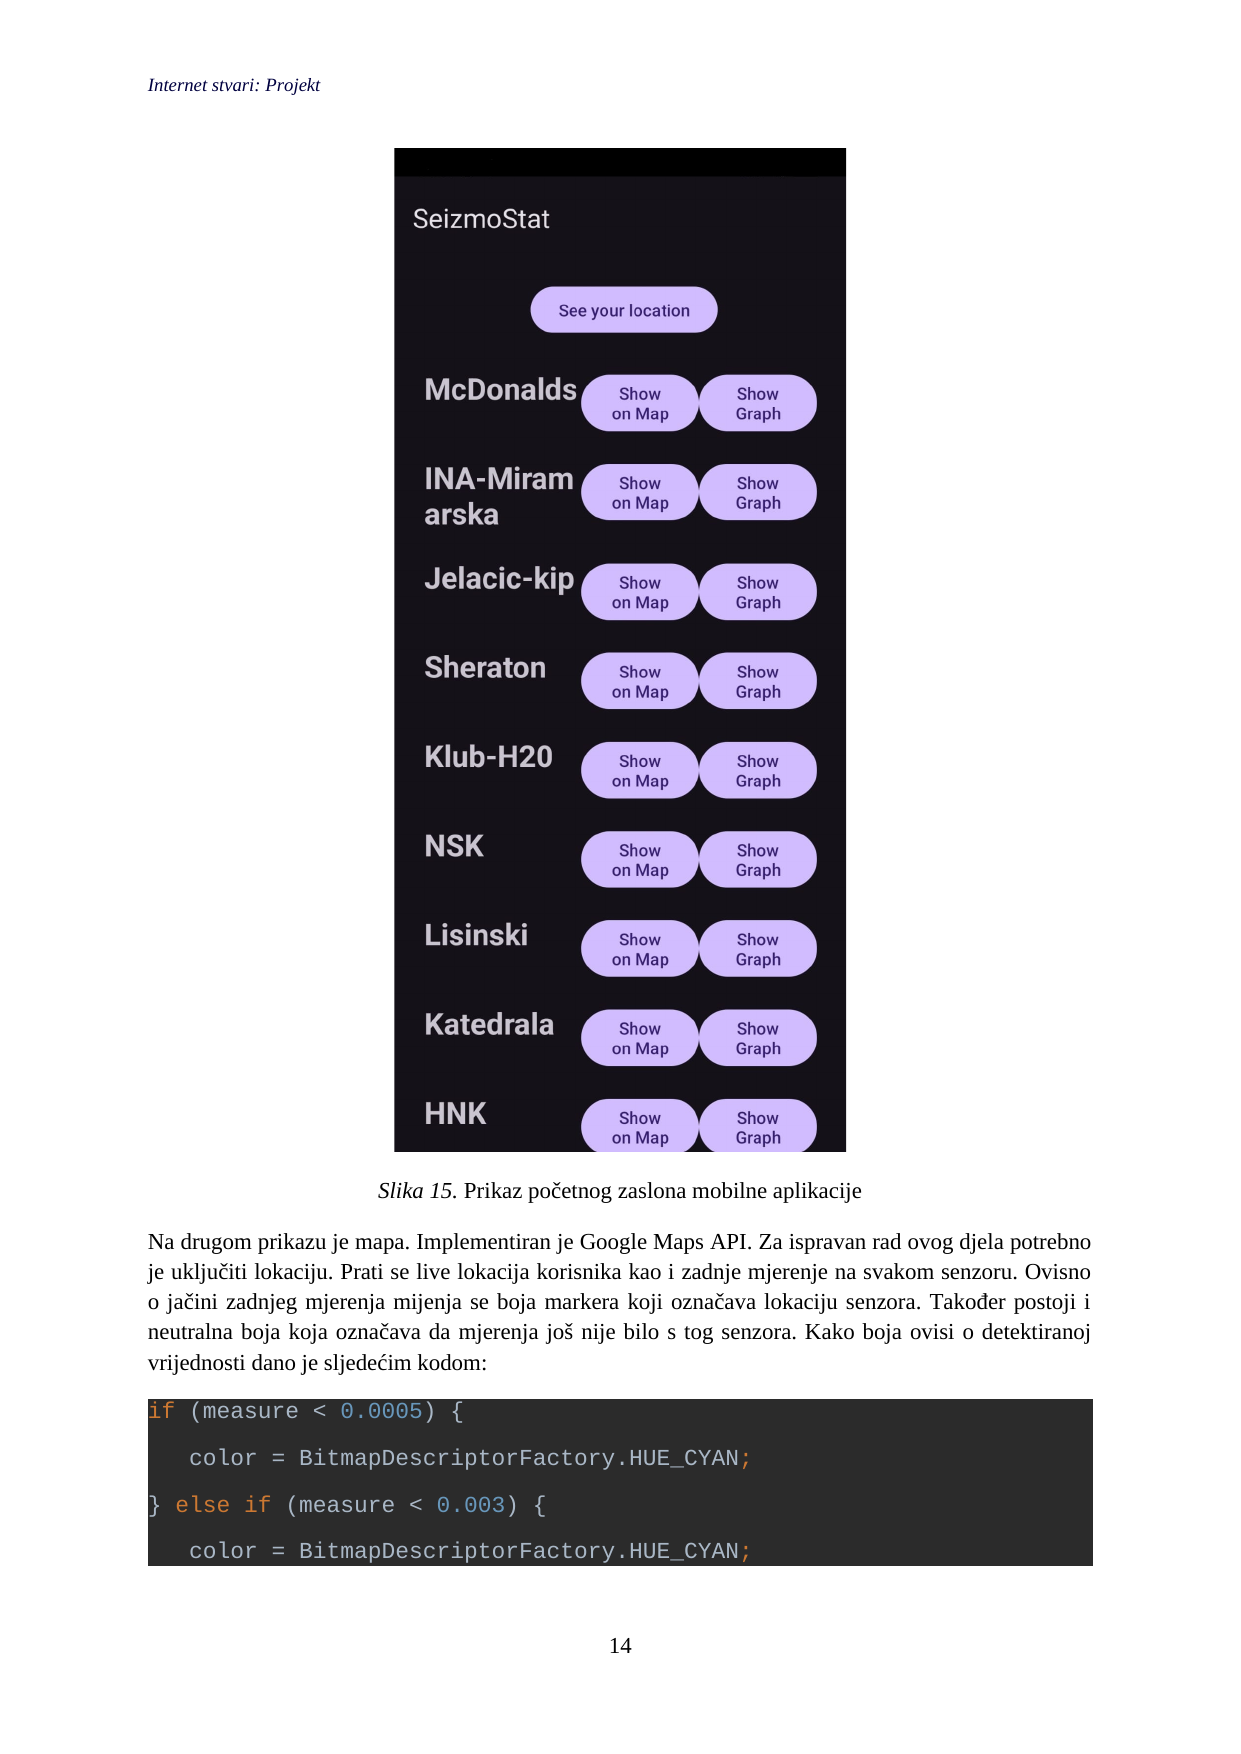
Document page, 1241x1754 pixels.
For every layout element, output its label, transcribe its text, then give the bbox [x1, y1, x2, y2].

text Slika 15. Prikaz početnog zaslona mobilne aplikacije [148, 1177, 1093, 1203]
text Na drugom prikazu je mapa. Implementiran je Google Maps API. Za ispravan rad ovog djela potrebno je uključiti lokaciju. Prati se live lokacija korisnika kao i zadnje mjerenje na svakom senzoru. Ovisno o jačini zadnjeg mjerenja mijenja se boja markera koji označava lokaciju senzora. Također postoji i neutralna boja koja označava da mjerenja još nije bilo s tog senzora. Kako boja ovisi o detektiranoj vrijednosti dano je sljedećim kodom: [148, 1228, 1093, 1375]
text color = BitmapDescriptorFactory.HUE_CYAN; [148, 1540, 1093, 1566]
text color = BitmapDescriptorFactory.HUE_CYAN; [148, 1446, 1093, 1472]
text if (measure < 0.0005) { [148, 1399, 1093, 1426]
picture [394, 148, 847, 1152]
text } else if (measure < 0.003) { [148, 1493, 1093, 1519]
